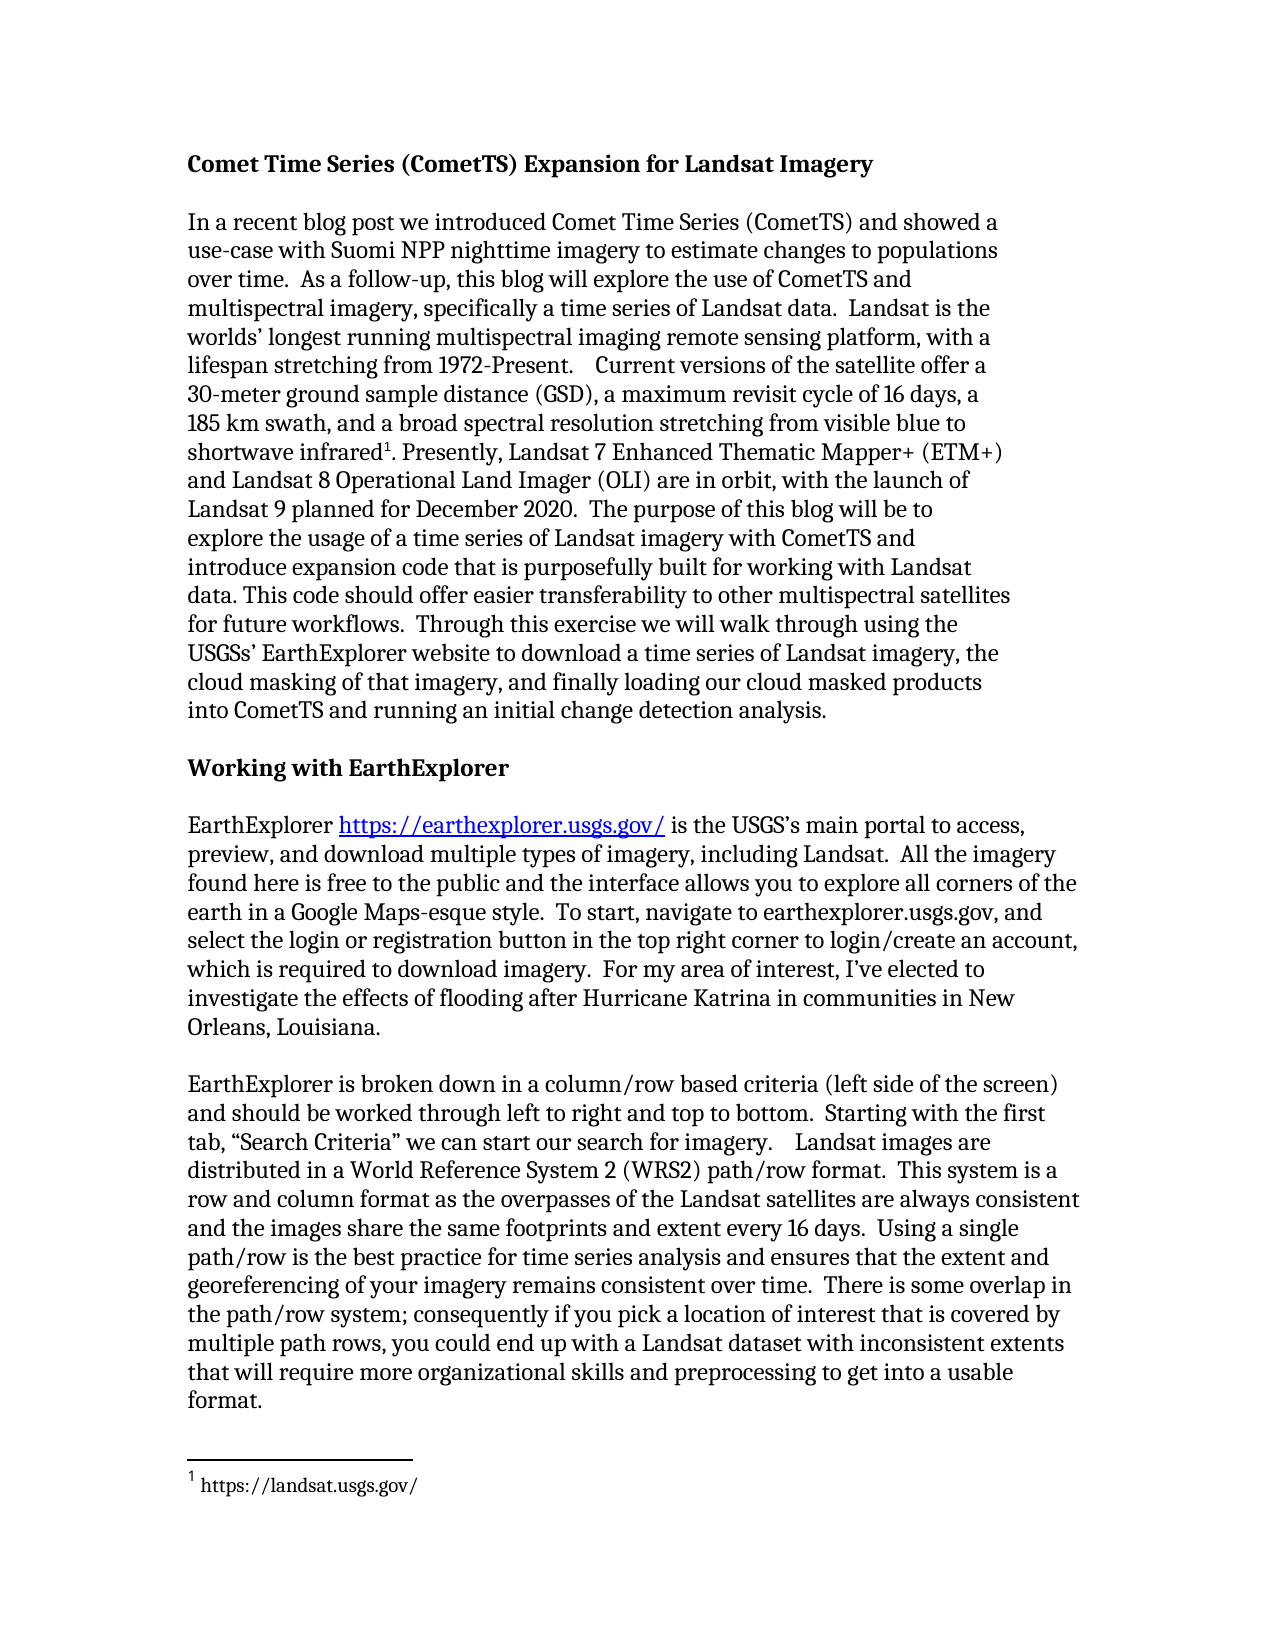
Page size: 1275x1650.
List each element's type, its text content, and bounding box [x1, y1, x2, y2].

text In a recent blog post we introduced Comet Time Series (CometTS) and showed a use-case with Suomi NPP nighttime imagery to estimate changes to populations over time. As a follow-up, this blog will explore the use of CometTS and multispectral imagery, specifically a time series of Landsat data. Landsat is the worlds’ longest running multispectral imaging remote sensing platform, with a lifespan stretching from 1972-Present. Current versions of the satellite offer a 30-meter ground sample distance (GSD), a maximum revisit cycle of 16 days, a 185 km swath, and a broad spectral resolution stretching from visible blue to shortwave infrared. Presently, Landsat 7 Enhanced Thematic Mapper+ (ETM+) and Landsat 8 Operational Land Imager (OLI) are in orbit, with the launch of Landsat 9 planned for December 2020. The purpose of this blog will be to explore the usage of a time series of Landsat imagery with CometTS and introduce expansion code that is purposefully built for working with Landsat data. This code should offer easier transferability to other multispectral satellites for future workflows. Through this exercise we will walk through using the USGSs’ EarthExplorer website to download a time series of Landsat imagery, the cloud masking of that imagery, and finally loading our cloud masked products into CometTS and running an initial change detection analysis. [187, 207, 1012, 725]
text EarthExplorer is broken down in a column/row based criteria (left side of the screen) and should be worked through left to right and top to bottom. Starting with the first tab, “Search Criteria” we can start our search for imagery. Landsat images are distributed in a World Reference System 2 (WRS2) path/row format. This system is a row and column format as the overpasses of the Landsat satellites are always consistent and the images share the same footprints and extent every 16 days. Using a single path/row is the best practice for time series analysis and ensures that the extent and georeferencing of your imagery remains consistent over time. There is some overlap in the path/row system; consequently if you pick a location of interest that is covered by multiple path rows, you could end up with a Landsat dataset with inconsistent extents that will require more organizational skills and preprocessing to get into a usable format. [187, 1070, 1087, 1415]
text Working with EarthExplorer [187, 754, 1087, 782]
text Comet Time Series (CometTS) Expansion for Landsat Imagery [187, 150, 1012, 179]
text EarthExplorer https://earthexplorer.usgs.gov/ is the USGS’s main portal to access, preview, and download multiple types of imagery, including Landsat. All the imagery found here is free to the public and the interface allows you to explore all corners of the earth in a Google Maps-esque style. To start, navigate to earthexplorer.usgs.gov, and select the login or registration button in the top right corner to login/create an account, which is required to download imagery. For my area of interest, I’ve elected to investigate the effects of flooding after Hurricane Katrina in communities in New Orleans, Louisiana. [187, 811, 1087, 1041]
